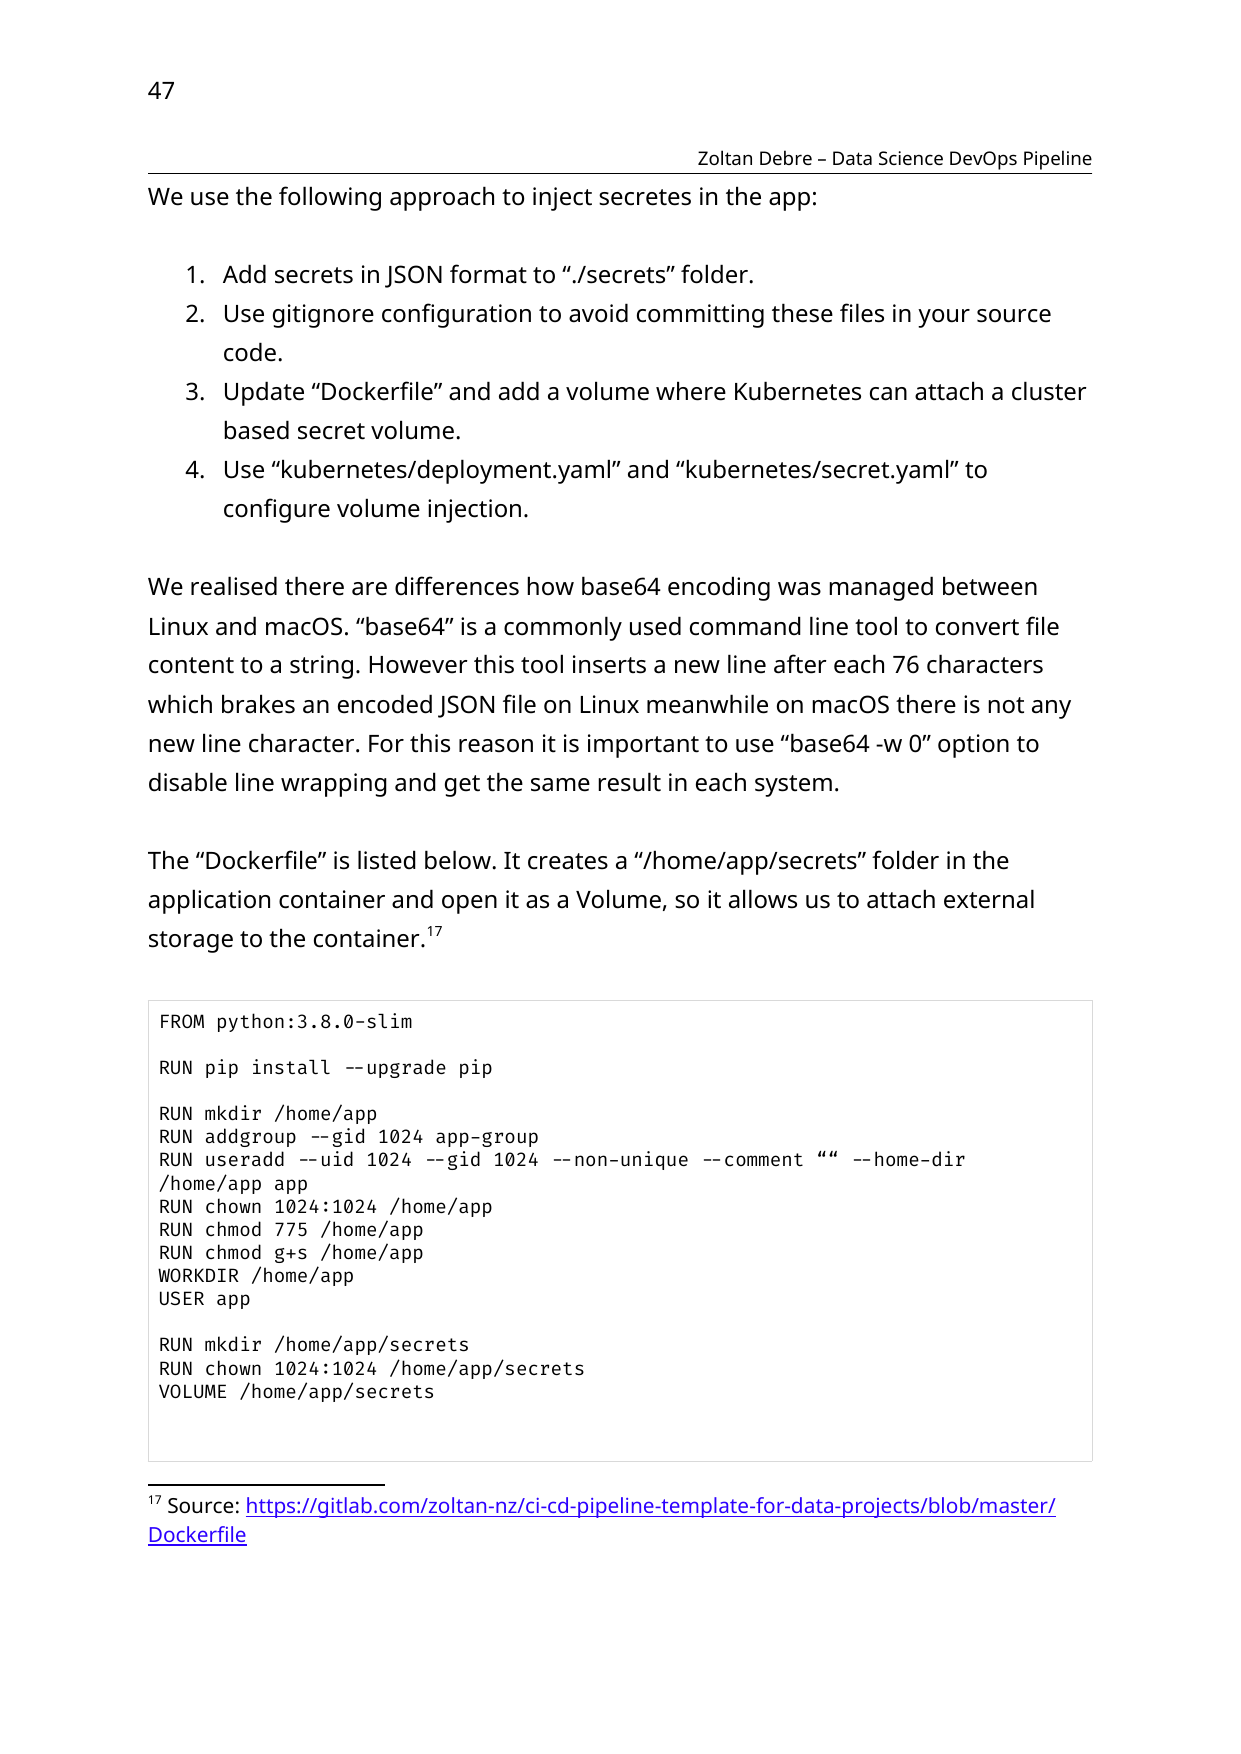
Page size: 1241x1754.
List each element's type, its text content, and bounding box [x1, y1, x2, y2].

list Use gitignore configuration to avoid committing these files in your source code. [185, 297, 1092, 368]
text We use the following approach to inject secretes in the app: [148, 179, 1092, 212]
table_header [149, 1001, 1092, 1461]
list Add secrets in JSON format to “./secrets” folder. [185, 258, 1092, 290]
list Update “Dockerfile” and add a volume where Kubernetes can attach a cluster based secret volume. [185, 375, 1092, 447]
list Use “kubernetes/deployment.yaml” and “kubernetes/secret.yaml” to configure volume injection. [185, 453, 1092, 525]
text The “Dockerfile” is listed below. It creates a “/home/app/secrets” folder in the application container and open it as a Volume, so it allows us to attach external storage to the container. [148, 844, 1092, 954]
text We realised there are differences how base64 encoding was managed between Linux and macOS. “base64” is a commonly used command line tool to convert file content to a string. However this tool inserts a new line after each 76 characters which brakes an encoded JSON file on Linux meanwhile on macOS there is not any new line character. For this reason it is important to use “base64 -w 0” option to disable line wrapping and get the same result in each system. [148, 570, 1092, 798]
